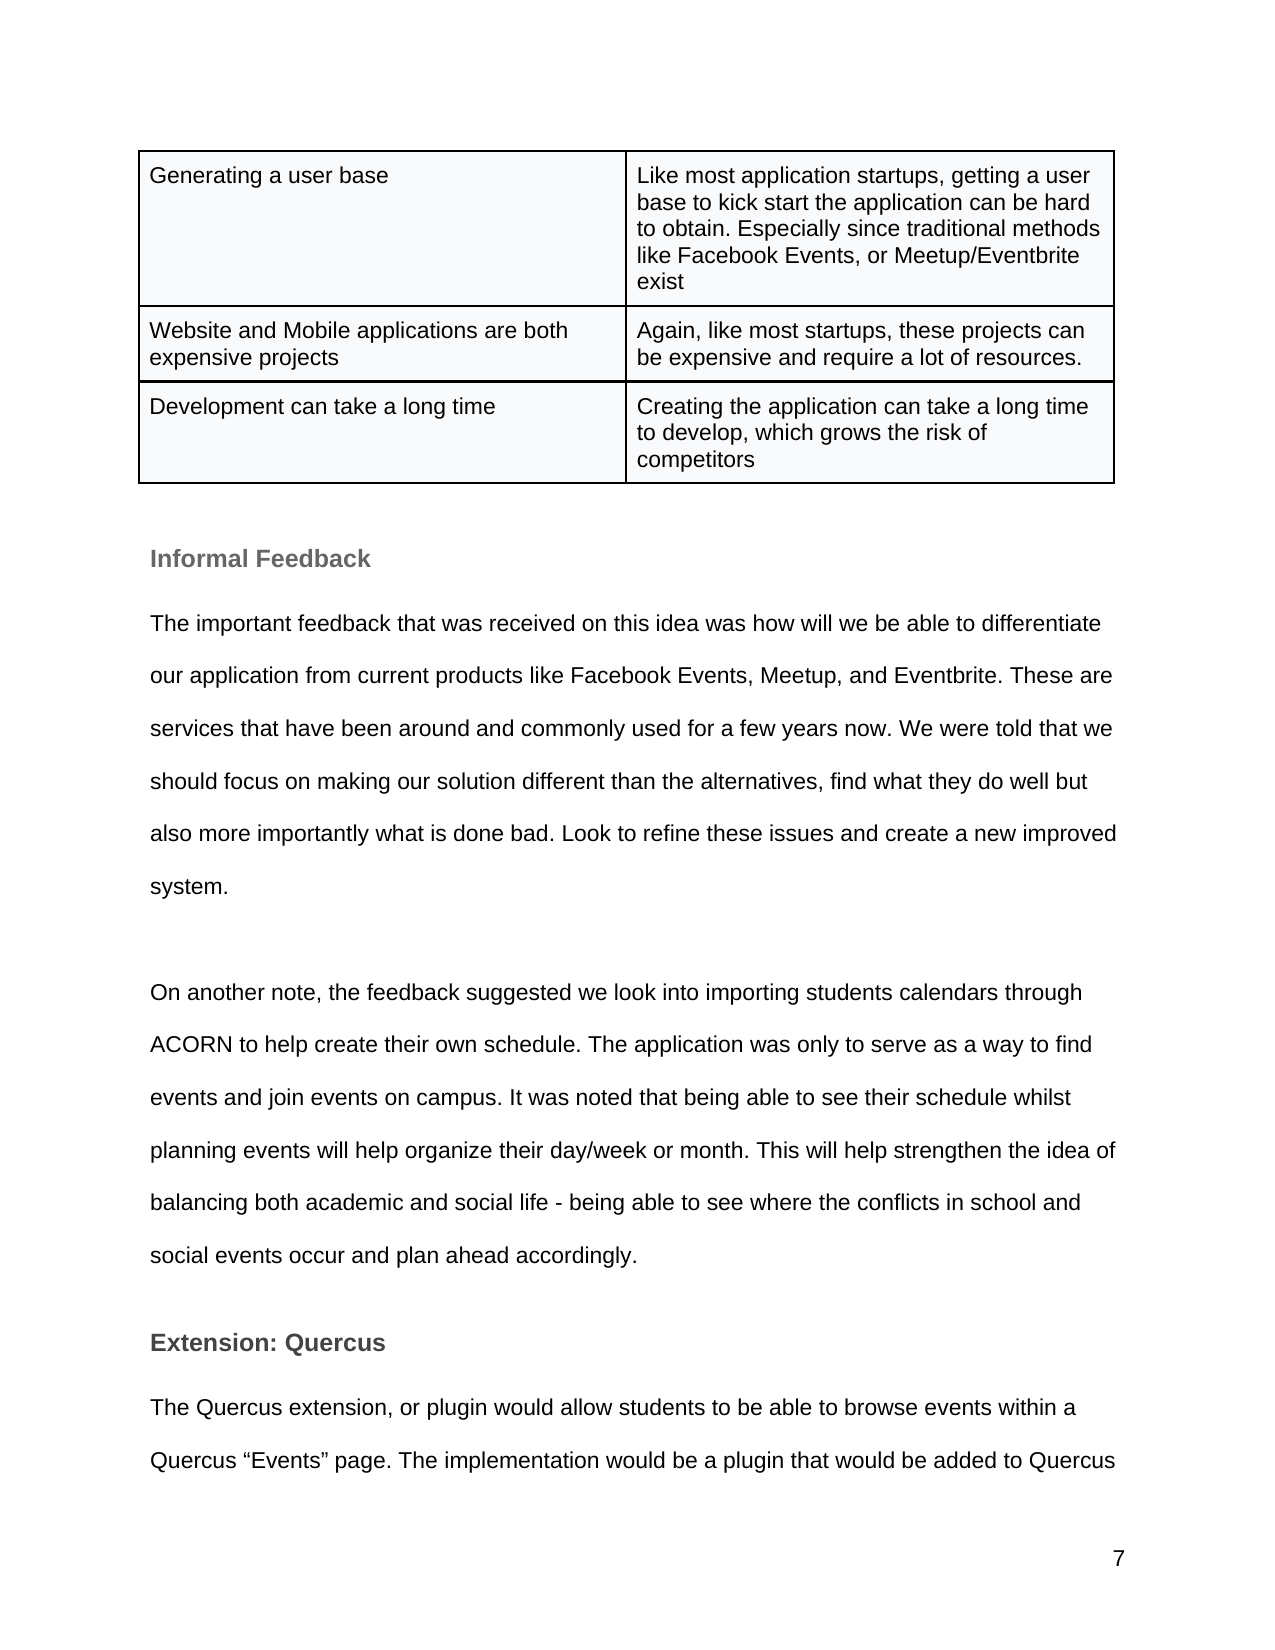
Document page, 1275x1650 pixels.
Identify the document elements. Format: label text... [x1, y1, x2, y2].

table_cell Like most application startups, getting a user base to kick start the application can be hard to obtain. Especially since traditional methods like Facebook Events, or Meetup/Eventbrite exist [627, 152, 1113, 305]
subtitle Extension: Quercus [150, 1328, 1125, 1357]
text The important feedback that was received on this idea was how will we be able to differentiate our application from current products like Facebook Events, Meetup, and Eventbrite. These are services that have been around and commonly used for a few years now. We were told that we should focus on making our solution different than the alternatives, find what they do well but also more importantly what is done bad. Look to refine these issues and create a new improved system. [150, 609, 1125, 899]
table_cell Creating the application can take a long time to develop, which grows the risk of competitors [627, 383, 1113, 482]
text On another note, the feedback suggested we look into importing students calendars through ACORN to help create their own schedule. The application was only to serve as a way to find events and join events on campus. It was noted that being able to see their schedule whilst planning events will help organize their day/week or month. This will help strengthen the idea of balancing both academic and social life - being able to see where the conflicts in school and social events occur and plan ahead accordingly. [150, 978, 1125, 1268]
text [150, 1394, 1125, 1473]
table_cell Website and Mobile applications are both expensive projects [140, 307, 625, 380]
table_cell Again, like most startups, these projects can be expensive and require a lot of resources. [627, 307, 1113, 380]
table_cell Generating a user base [140, 152, 625, 305]
table_cell Development can take a long time [140, 383, 625, 482]
subtitle Informal Feedback [150, 544, 1125, 572]
